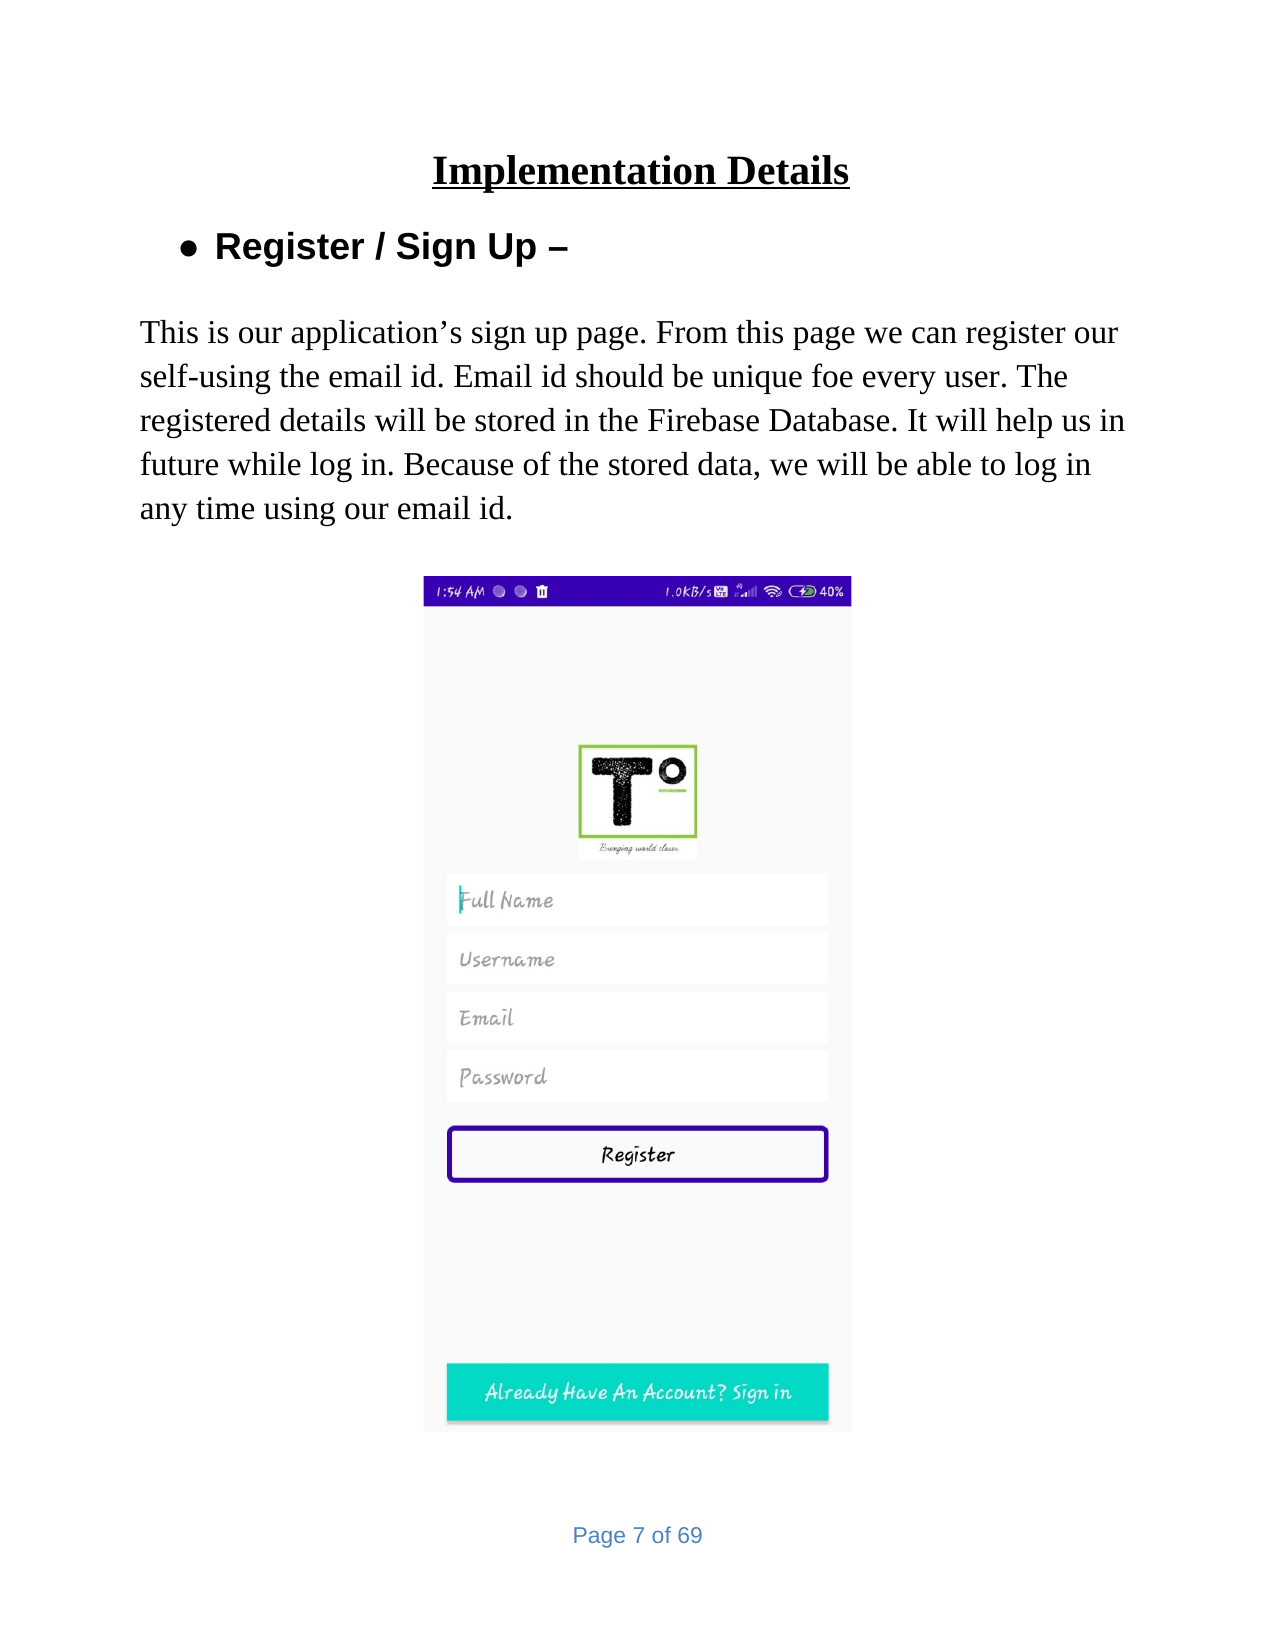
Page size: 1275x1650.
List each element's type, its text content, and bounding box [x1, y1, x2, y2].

text This is our application’s sign up page. From this page we can register our self-using the email id. Email id should be unique foe every user. The registered details will be stored in the Firebase Database. It will help us in future while log in. Because of the stored data, we will be able to log in any time using our email id. [139, 312, 1135, 527]
list Register / Sign Up – [177, 224, 1135, 267]
subtitle Implementation Details [139, 146, 1142, 194]
picture [423, 576, 852, 1432]
